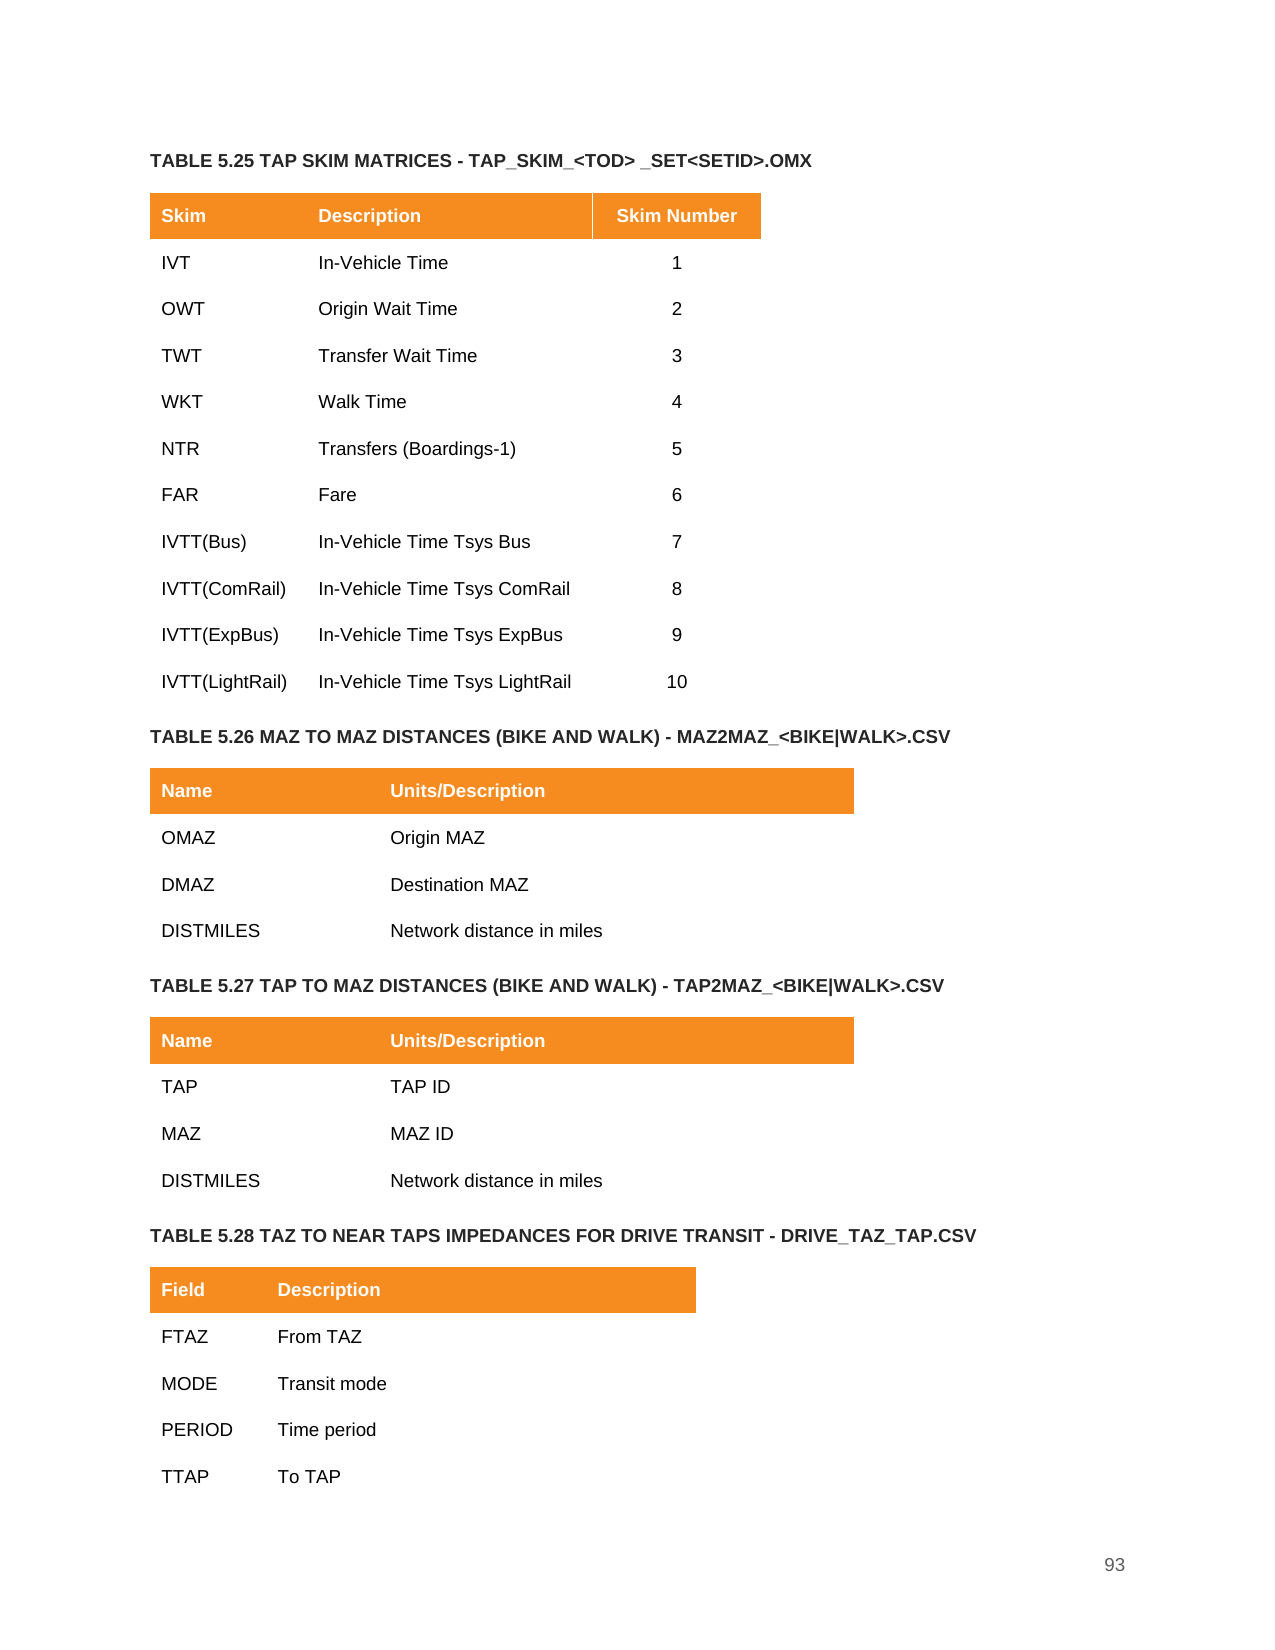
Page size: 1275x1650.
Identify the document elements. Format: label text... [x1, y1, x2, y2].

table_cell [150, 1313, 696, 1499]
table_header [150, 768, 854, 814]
text Table . TAP to MAZ Distances (Bike and WALK) - tap2maz_<BIKE|Walk>.csv [150, 975, 1125, 996]
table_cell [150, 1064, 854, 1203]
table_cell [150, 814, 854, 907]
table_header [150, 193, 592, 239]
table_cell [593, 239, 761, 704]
text Table . TAZ to NEAR TAPS ImpedanceS for DRIVE TRANSIT - drive_taz_tap.csv [150, 1224, 1125, 1246]
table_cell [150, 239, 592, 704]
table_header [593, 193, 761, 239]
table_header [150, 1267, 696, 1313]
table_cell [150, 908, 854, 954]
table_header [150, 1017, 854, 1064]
text Table . MAZ to MAZ Distances (Bike and WALK) - maz2maz_<Bike|WALK>.csv [150, 725, 1125, 747]
text Table . TAP Skim Matrices - tap_skim_<TOD> _set<SETID>.omx [150, 150, 1125, 172]
